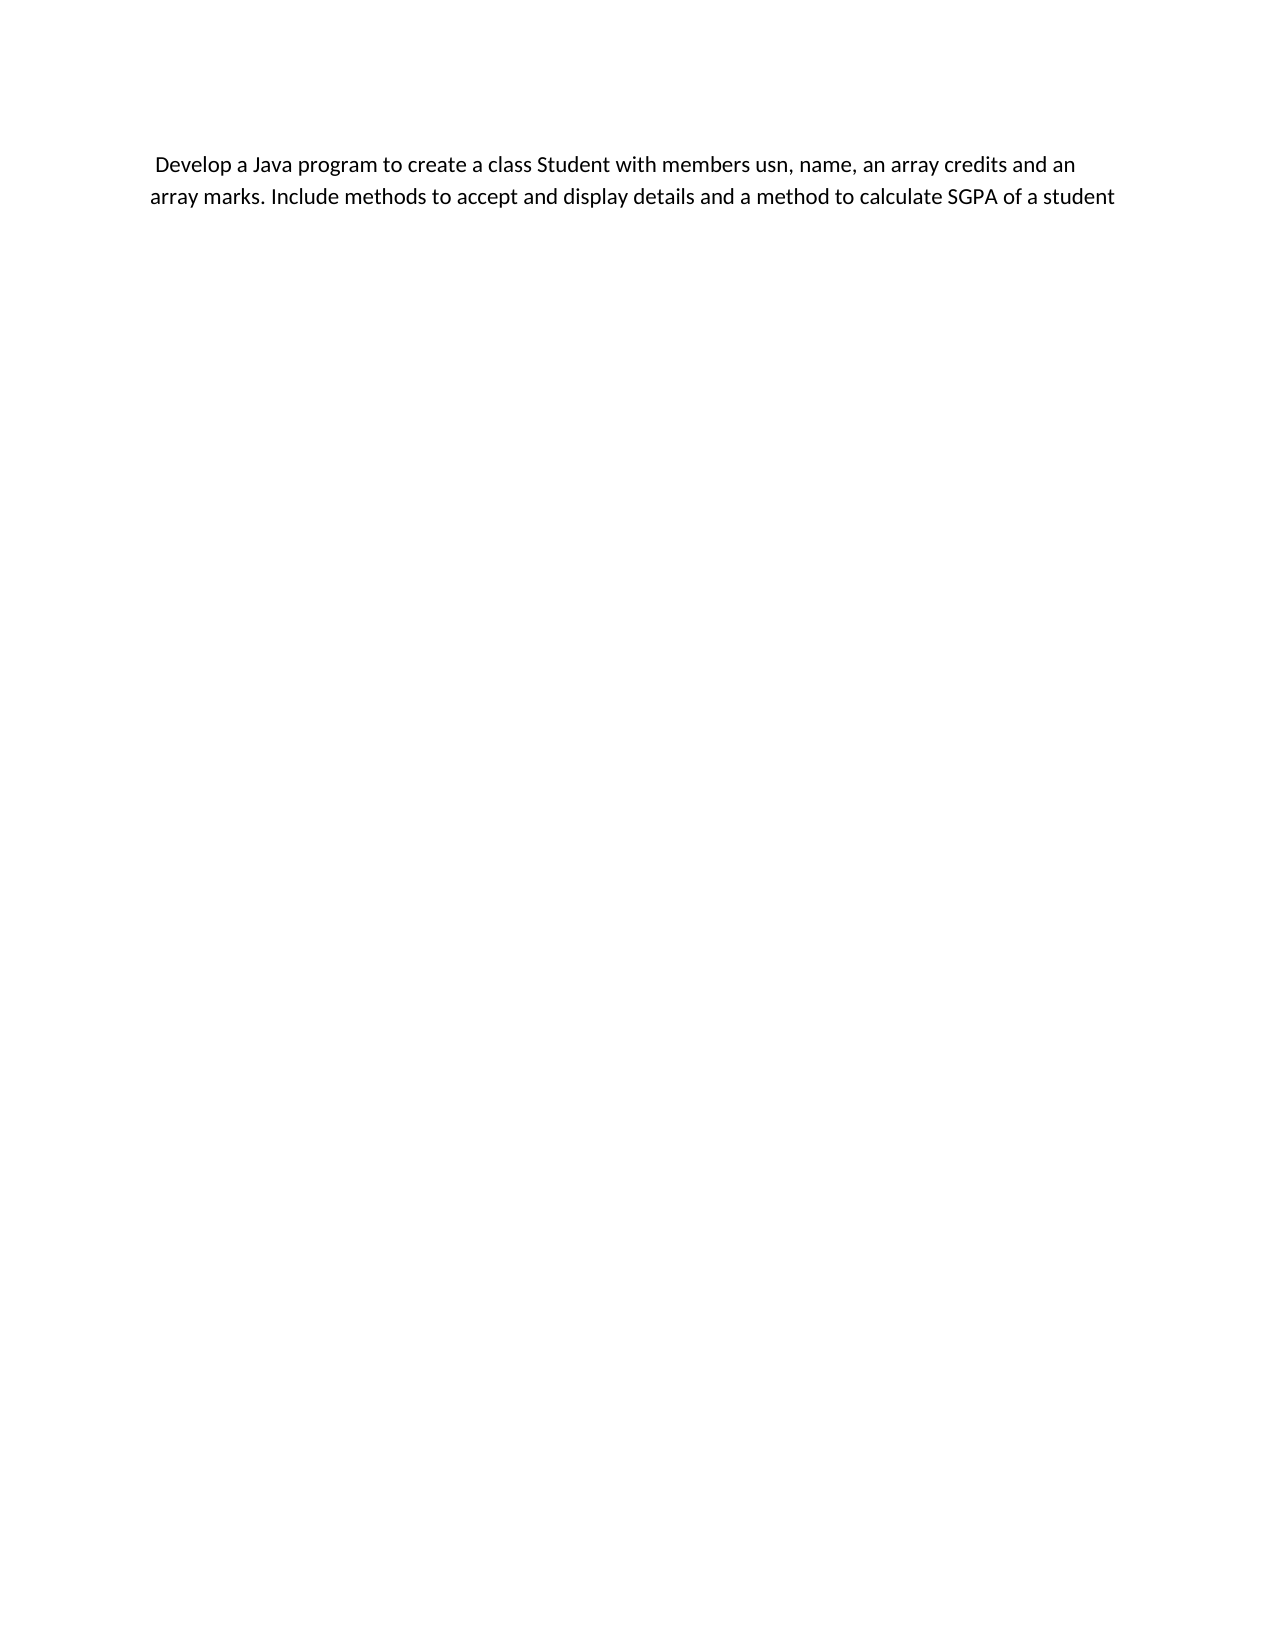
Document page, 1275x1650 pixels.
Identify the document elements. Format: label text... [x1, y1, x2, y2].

text Develop a Java program to create a class Student with members usn, name, an array credits and an array marks. Include methods to accept and display details and a method to calculate SGPA of a student [150, 150, 1125, 210]
